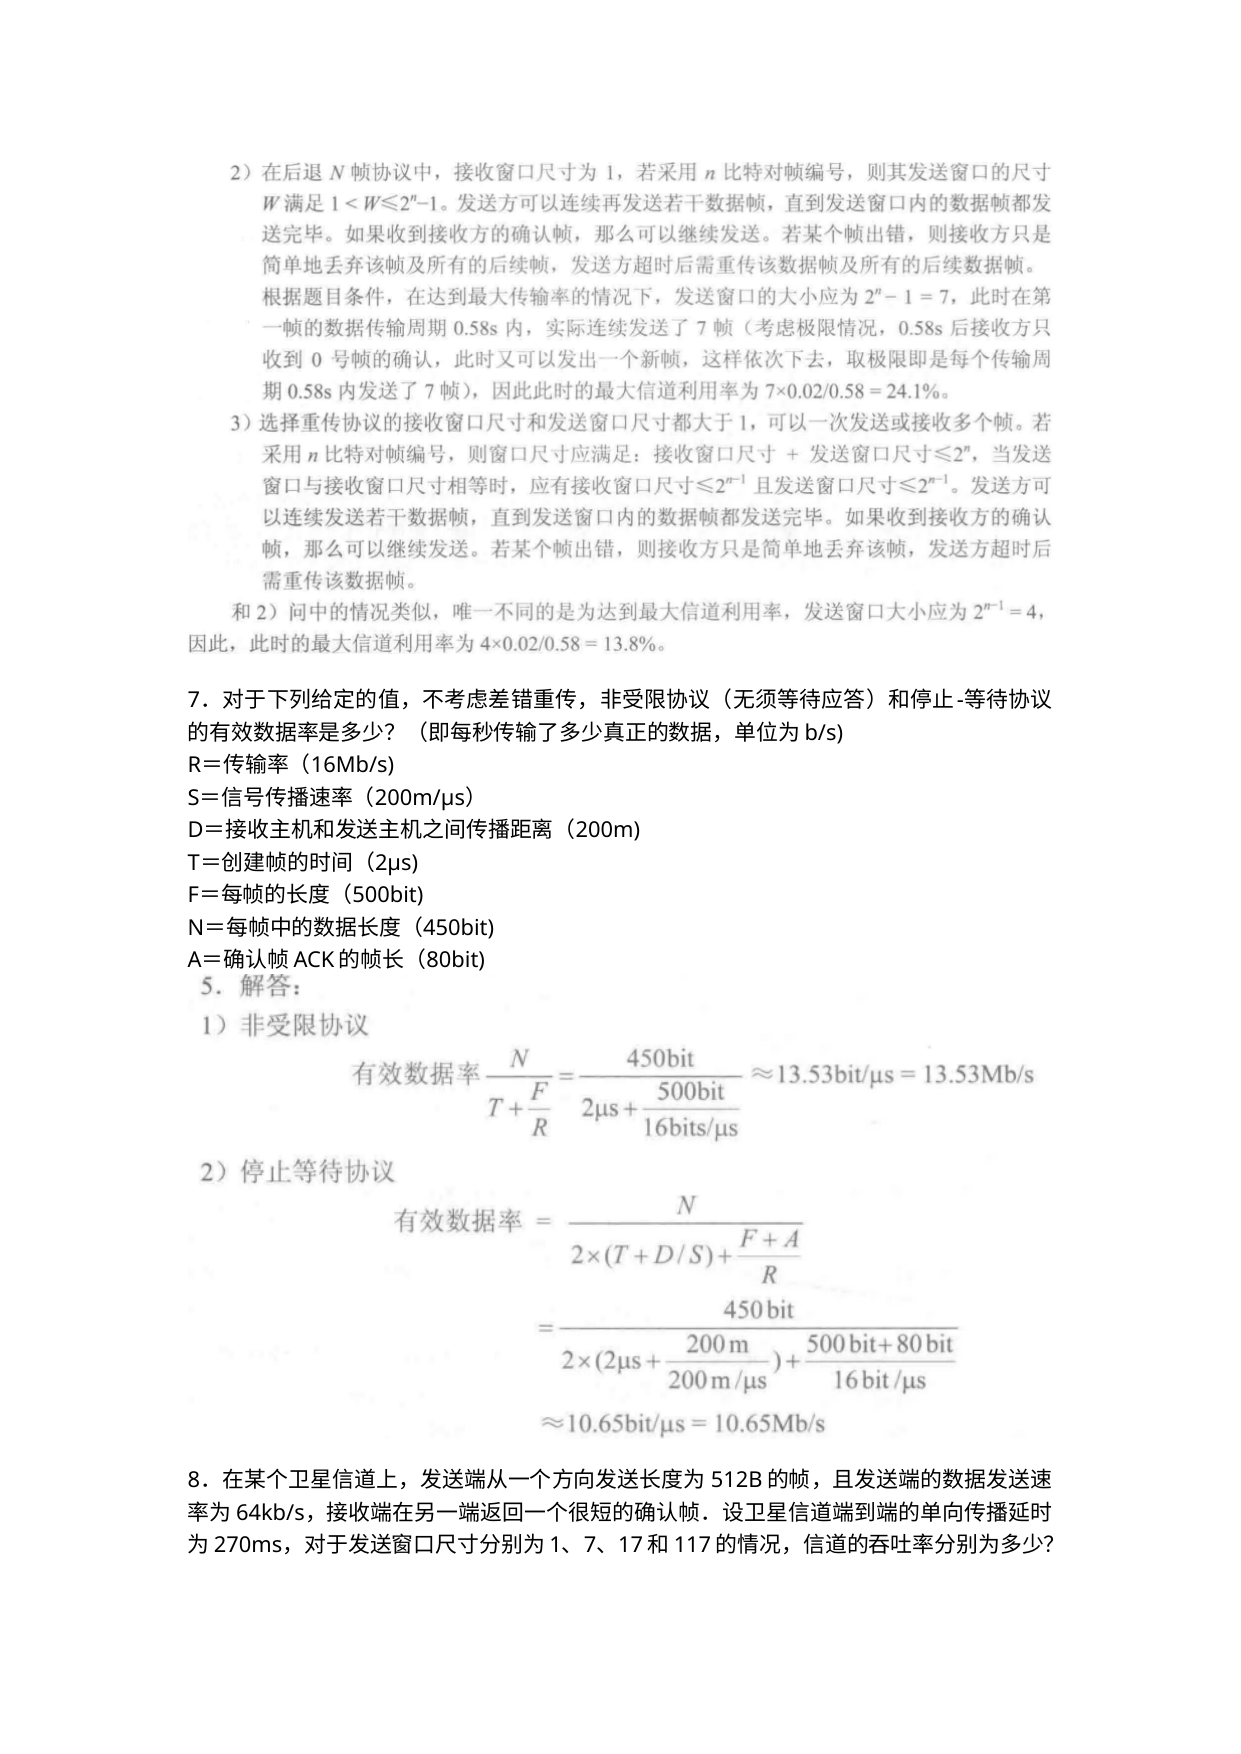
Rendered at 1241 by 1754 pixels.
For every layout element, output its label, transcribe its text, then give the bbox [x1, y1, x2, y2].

text R＝传输率（16Mb/s) [187, 747, 1053, 779]
text 7．对于下列给定的值，不考虑差错重传，非受限协议（无须等待应答）和停止-等待协议的有效数据率是多少？（即每秒传输了多少真正的数据，单位为b/s) [187, 682, 1053, 747]
text A＝确认帧ACK的帧长（80bit) [187, 942, 1053, 974]
text 8．在某个卫星信道上，发送端从一个方向发送长度为512B的帧，且发送端的数据发送速率为64kb/s，接收端在另一端返回一个很短的确认帧．设卫星信道端到端的单向传播延时为270ms，对于发送窗口尺寸分别为1、7、17和117的情况，信道的吞吐率分别为多少？ [187, 1462, 1053, 1559]
text F＝每帧的长度（500bit) [187, 877, 1053, 909]
text N＝每帧中的数据长度（450bit) [187, 909, 1053, 942]
text S＝信号传播速率（200m/µs） [187, 779, 1053, 812]
picture [187, 974, 1053, 1439]
text T＝创建帧的时间（2µs) [187, 844, 1053, 877]
picture [187, 162, 1053, 654]
text D＝接收主机和发送主机之间传播距离（200m) [187, 812, 1053, 844]
